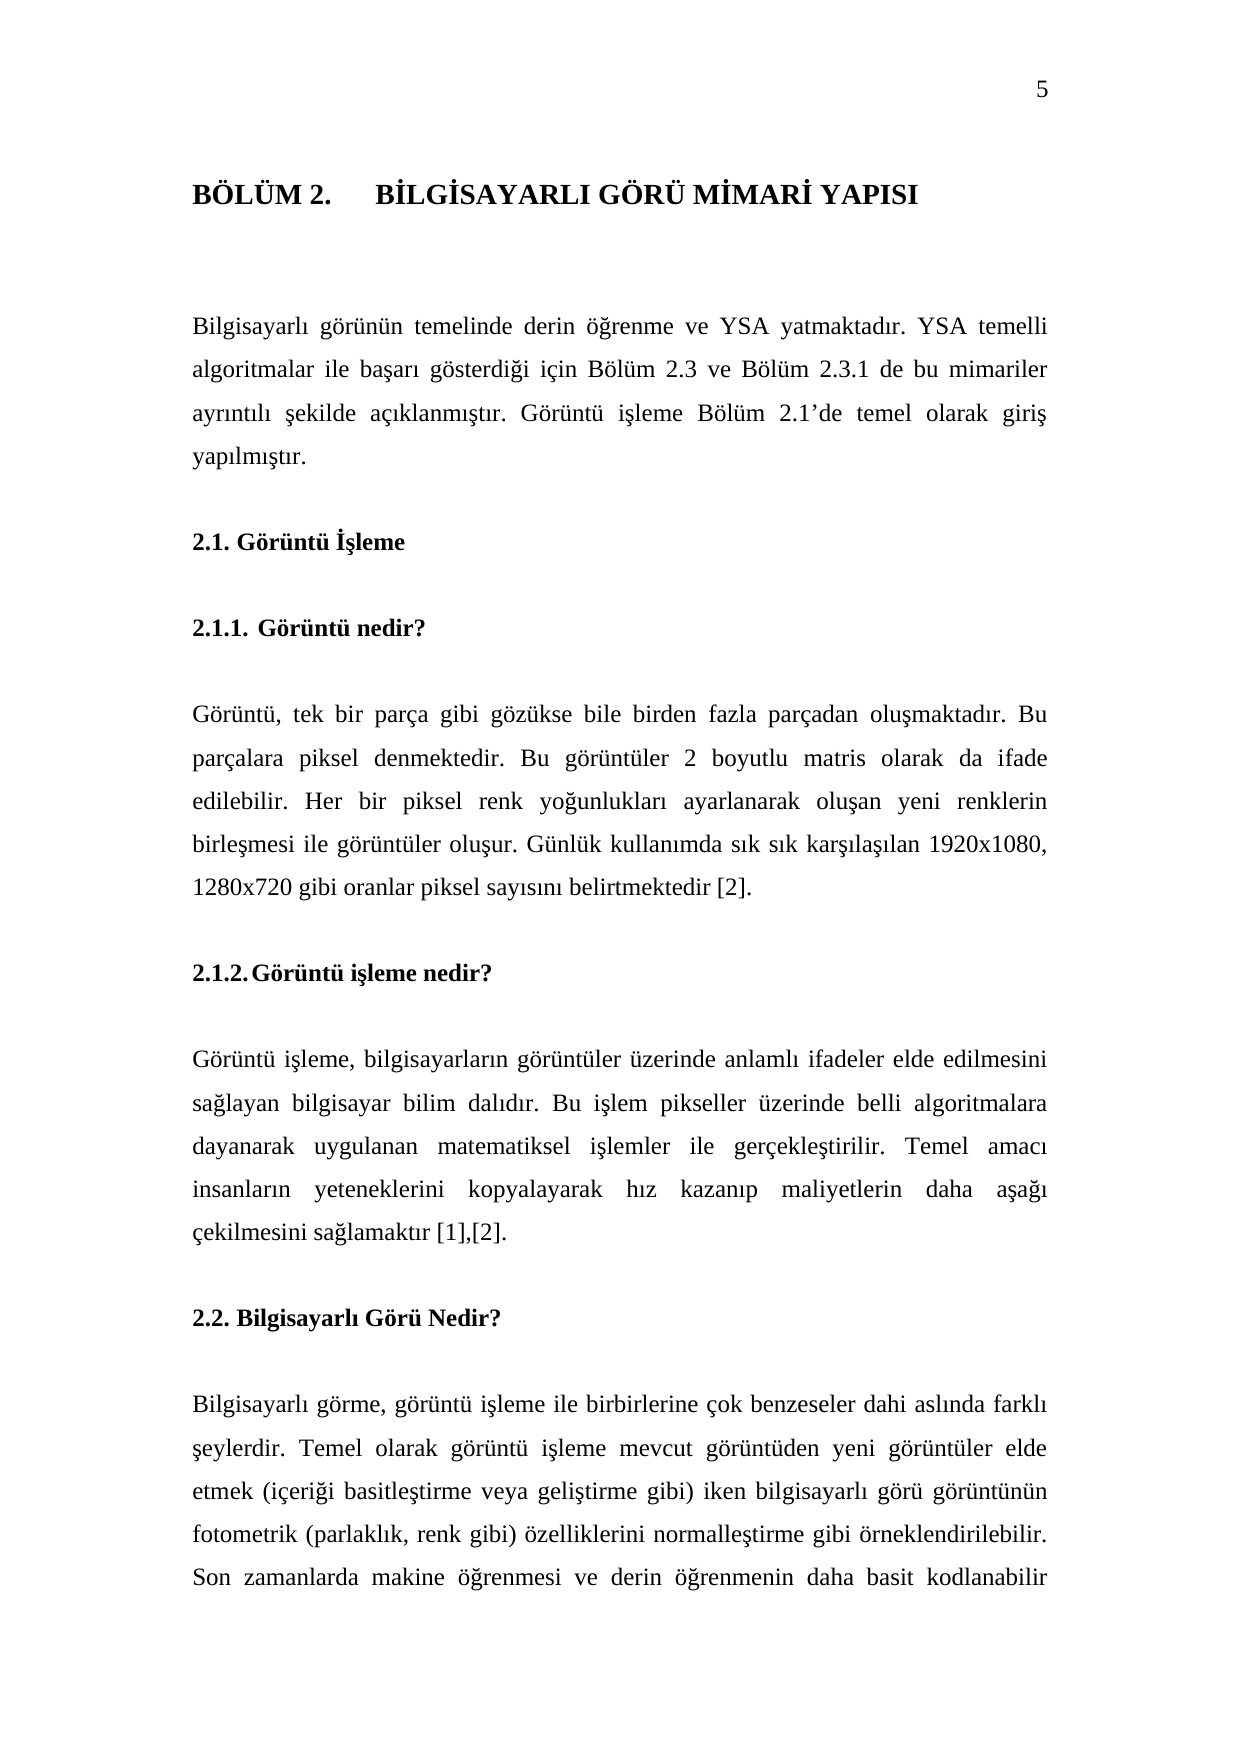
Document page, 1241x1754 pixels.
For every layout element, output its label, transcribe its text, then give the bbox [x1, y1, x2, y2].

text Görüntü, tek bir parça gibi gözükse bile birden fazla parçadan oluşmaktadır. Bu parçalara piksel denmektedir. Bu görüntüler 2 boyutlu matris olarak da ifade edilebilir. Her bir piksel renk yoğunlukları ayarlanarak oluşan yeni renklerin birleşmesi ile görüntüler oluşur. Günlük kullanımda sık sık karşılaşılan 1920x1080, 1280x720 gibi oranlar piksel sayısını belirtmektedir [2]. [192, 699, 1048, 901]
text Bilgisayarlı görünün temelinde derin öğrenme ve YSA yatmaktadır. YSA temelli algoritmalar ile başarı gösterdiği için Bölüm 2.3 ve Bölüm 2.3.1 de bu mimariler ayrıntılı şekilde açıklanmıştır. Görüntü işleme Bölüm 2.1’de temel olarak giriş yapılmıştır. [192, 311, 1048, 469]
subtitle BİLGİSAYARLI GÖRÜ MİMARİ YAPISI [192, 177, 1048, 211]
text Görüntü nedir? [192, 613, 1048, 642]
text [192, 1389, 1048, 1591]
text Görüntü İşleme [192, 527, 1048, 556]
text Bilgisayarlı Görü Nedir? [192, 1303, 1048, 1332]
text Görüntü işleme nedir? [192, 958, 1048, 987]
text Görüntü işleme, bilgisayarların görüntüler üzerinde anlamlı ifadeler elde edilmesini sağlayan bilgisayar bilim dalıdır. Bu işlem pikseller üzerinde belli algoritmalara dayanarak uygulanan matematiksel işlemler ile gerçekleştirilir. Temel amacı insanların yeteneklerini kopyalayarak hız kazanıp maliyetlerin daha aşağı çekilmesini sağlamaktır [1],[2]. [192, 1044, 1048, 1246]
